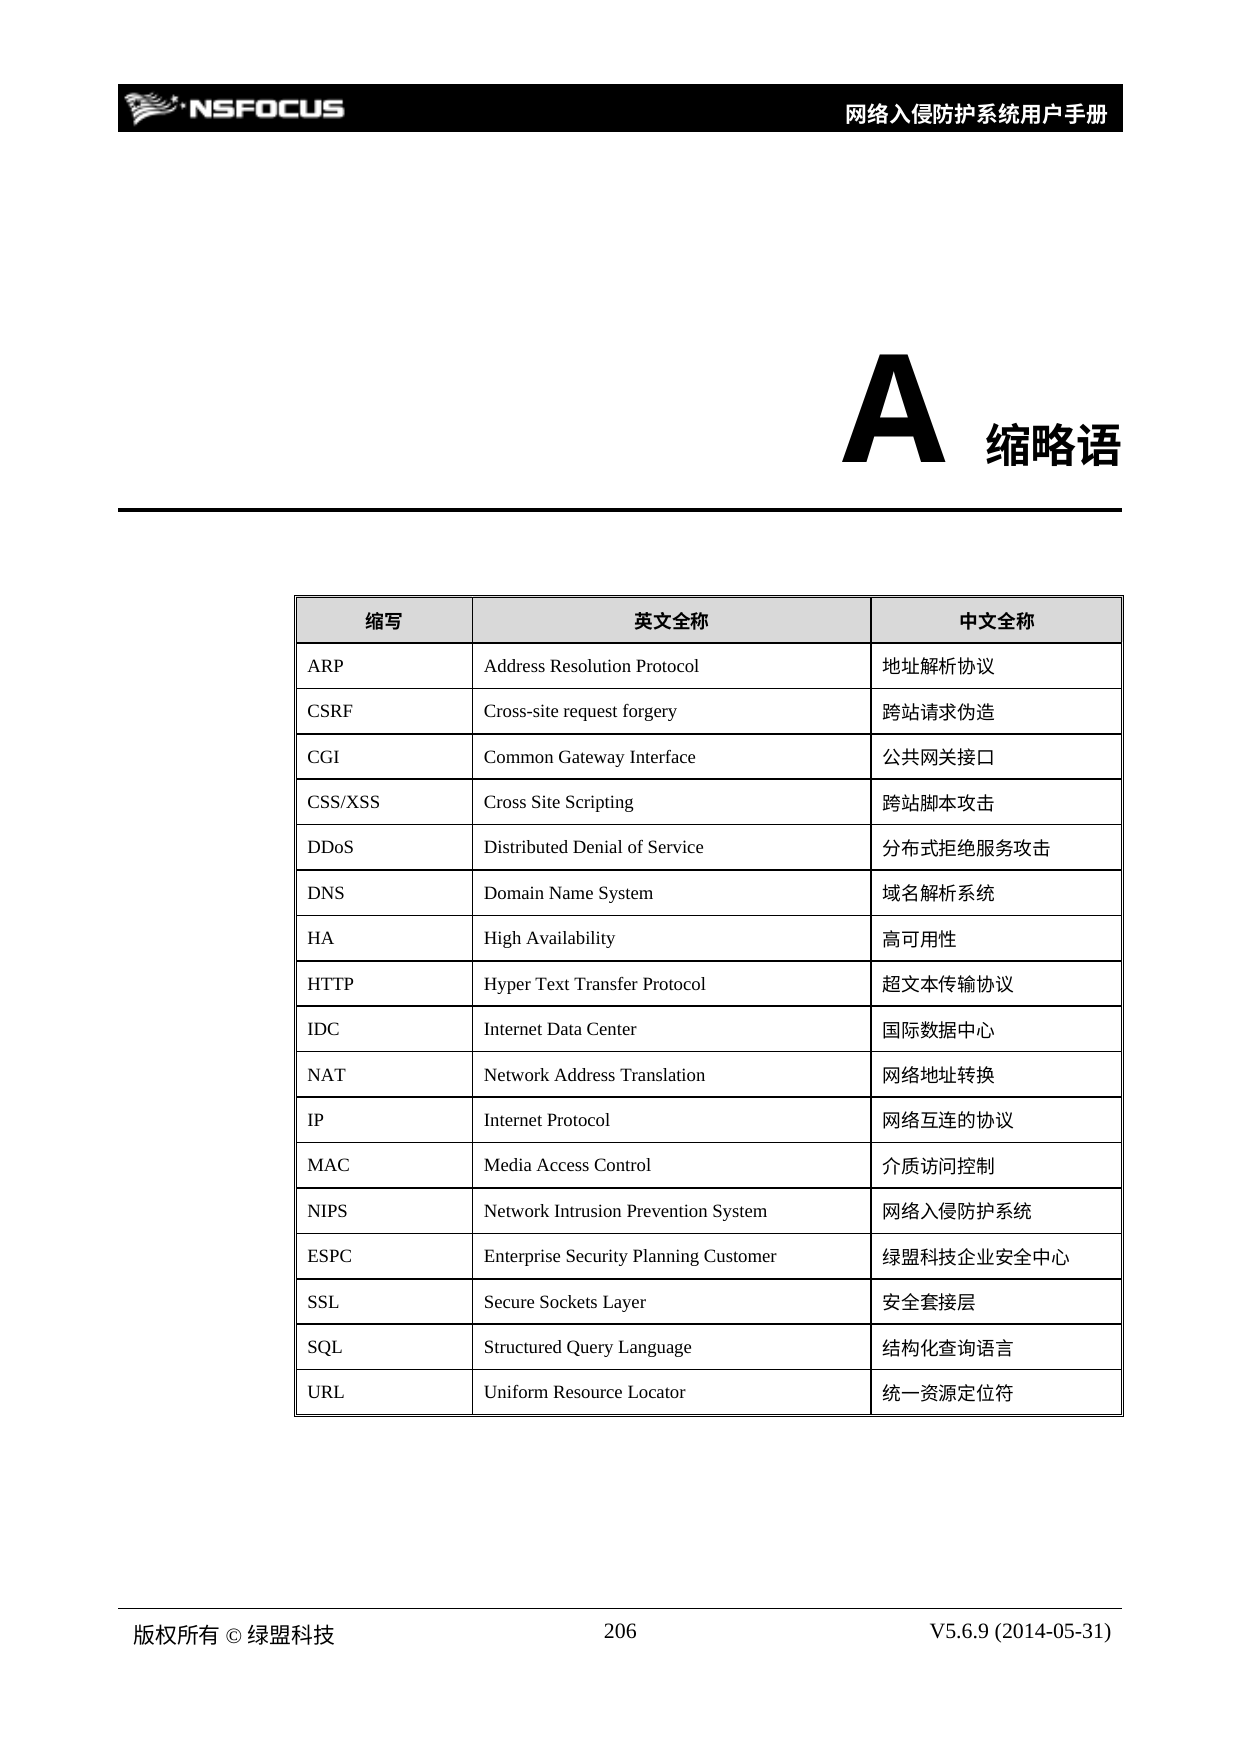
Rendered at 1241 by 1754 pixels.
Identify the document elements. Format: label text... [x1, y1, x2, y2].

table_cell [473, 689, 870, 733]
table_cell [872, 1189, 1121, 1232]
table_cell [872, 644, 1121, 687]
list 缩略语 [118, 302, 1122, 508]
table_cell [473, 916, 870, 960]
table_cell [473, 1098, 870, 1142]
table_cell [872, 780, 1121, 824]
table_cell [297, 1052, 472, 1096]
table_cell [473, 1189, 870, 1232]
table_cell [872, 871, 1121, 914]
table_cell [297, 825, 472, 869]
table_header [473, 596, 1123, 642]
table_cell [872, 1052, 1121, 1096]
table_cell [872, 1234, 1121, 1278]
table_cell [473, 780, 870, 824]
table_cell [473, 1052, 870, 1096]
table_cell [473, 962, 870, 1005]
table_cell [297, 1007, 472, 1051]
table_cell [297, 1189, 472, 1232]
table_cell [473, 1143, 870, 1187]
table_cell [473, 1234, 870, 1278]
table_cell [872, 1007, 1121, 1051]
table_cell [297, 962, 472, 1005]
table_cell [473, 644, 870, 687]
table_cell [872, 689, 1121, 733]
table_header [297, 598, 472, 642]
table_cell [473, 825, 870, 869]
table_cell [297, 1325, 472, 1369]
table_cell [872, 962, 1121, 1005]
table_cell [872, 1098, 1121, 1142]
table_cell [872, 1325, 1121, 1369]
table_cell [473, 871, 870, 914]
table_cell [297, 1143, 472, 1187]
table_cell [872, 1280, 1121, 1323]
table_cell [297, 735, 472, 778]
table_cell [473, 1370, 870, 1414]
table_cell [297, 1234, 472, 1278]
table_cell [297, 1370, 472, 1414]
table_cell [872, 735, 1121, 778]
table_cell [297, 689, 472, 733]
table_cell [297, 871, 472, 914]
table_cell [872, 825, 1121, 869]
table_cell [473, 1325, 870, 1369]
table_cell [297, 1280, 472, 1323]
picture [118, 84, 1123, 132]
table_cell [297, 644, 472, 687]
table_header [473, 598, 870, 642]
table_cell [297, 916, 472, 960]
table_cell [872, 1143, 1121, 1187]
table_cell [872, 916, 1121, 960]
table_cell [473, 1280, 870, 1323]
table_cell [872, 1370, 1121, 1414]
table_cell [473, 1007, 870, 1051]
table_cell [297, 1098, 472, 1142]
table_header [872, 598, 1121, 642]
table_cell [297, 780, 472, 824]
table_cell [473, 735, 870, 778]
